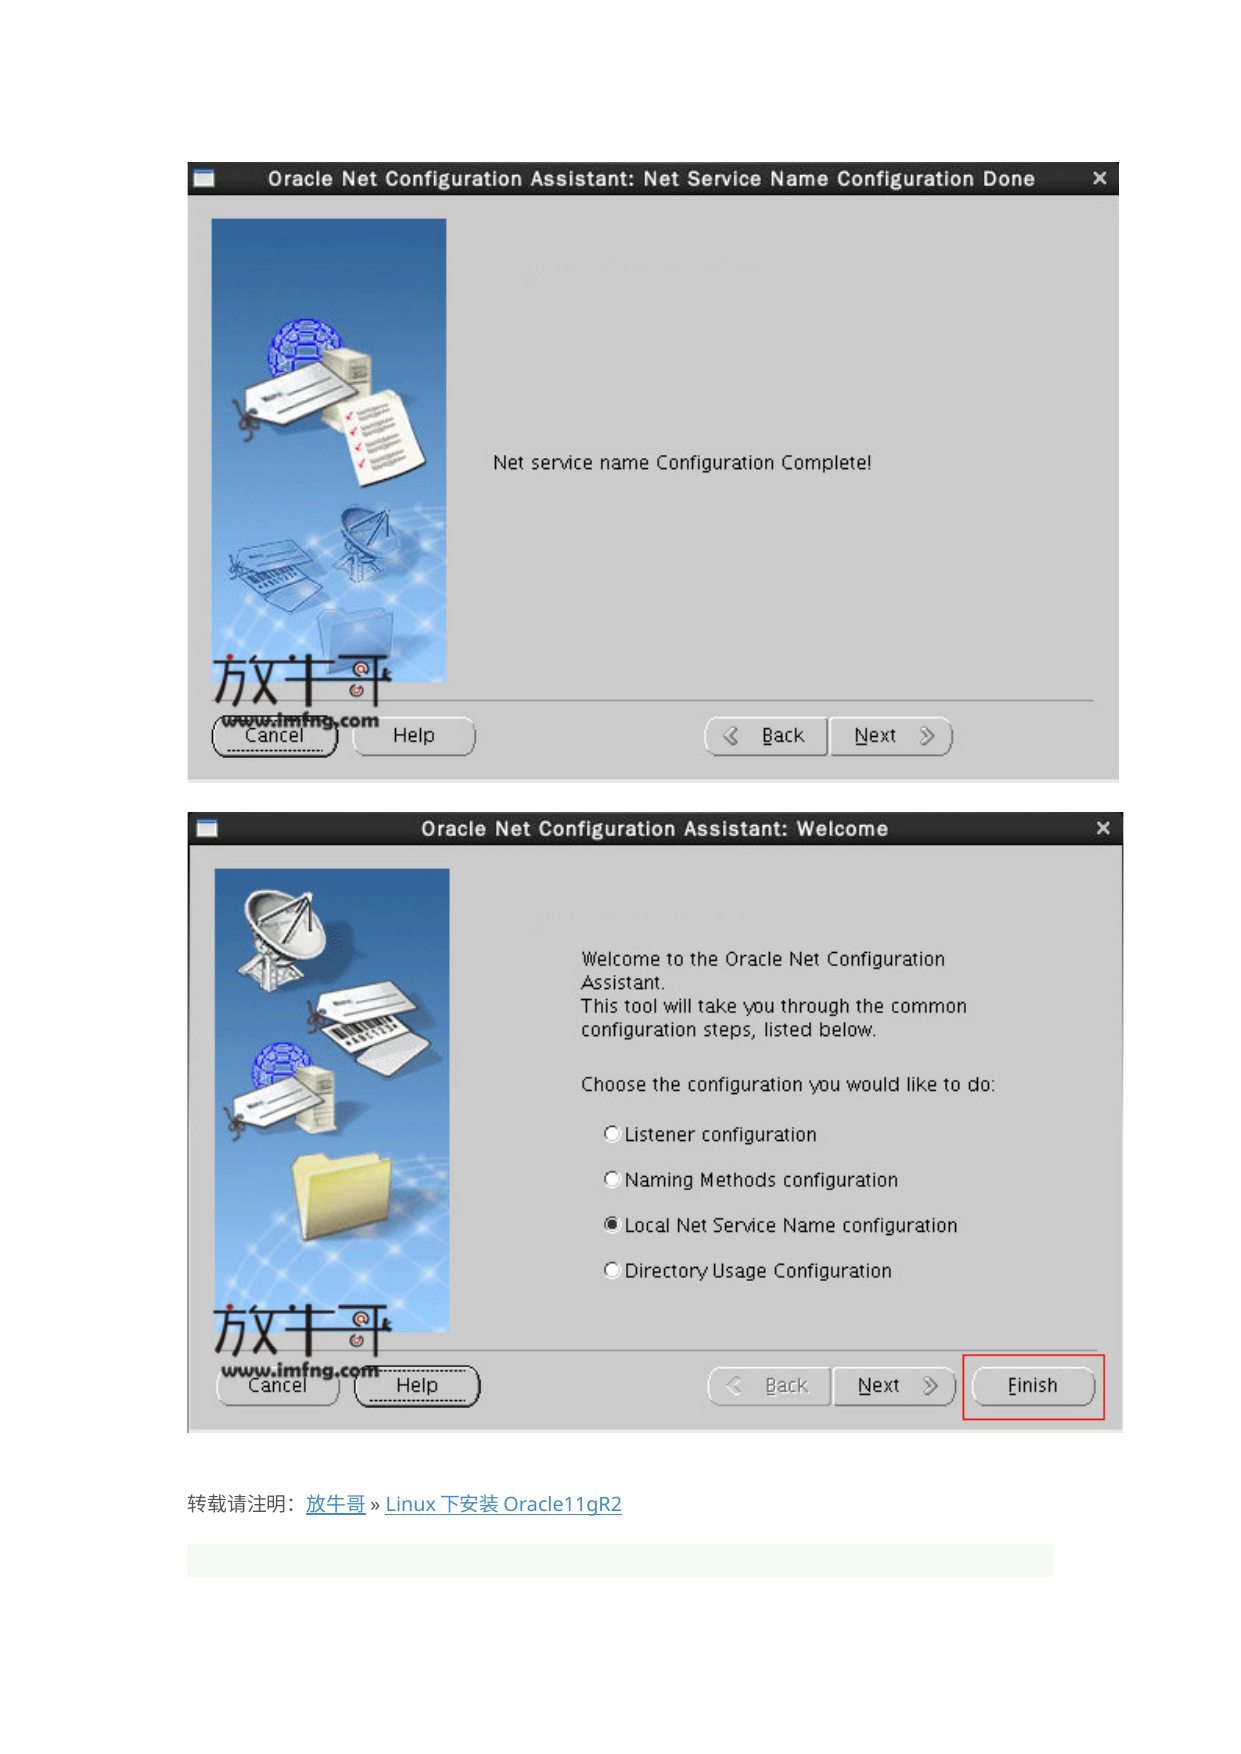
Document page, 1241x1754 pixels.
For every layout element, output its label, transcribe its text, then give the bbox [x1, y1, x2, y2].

picture [187, 162, 1119, 783]
text 转载请注明：放牛哥 » Linux下安装Oracle11gR2 [187, 1487, 1053, 1519]
picture [187, 812, 1124, 1433]
